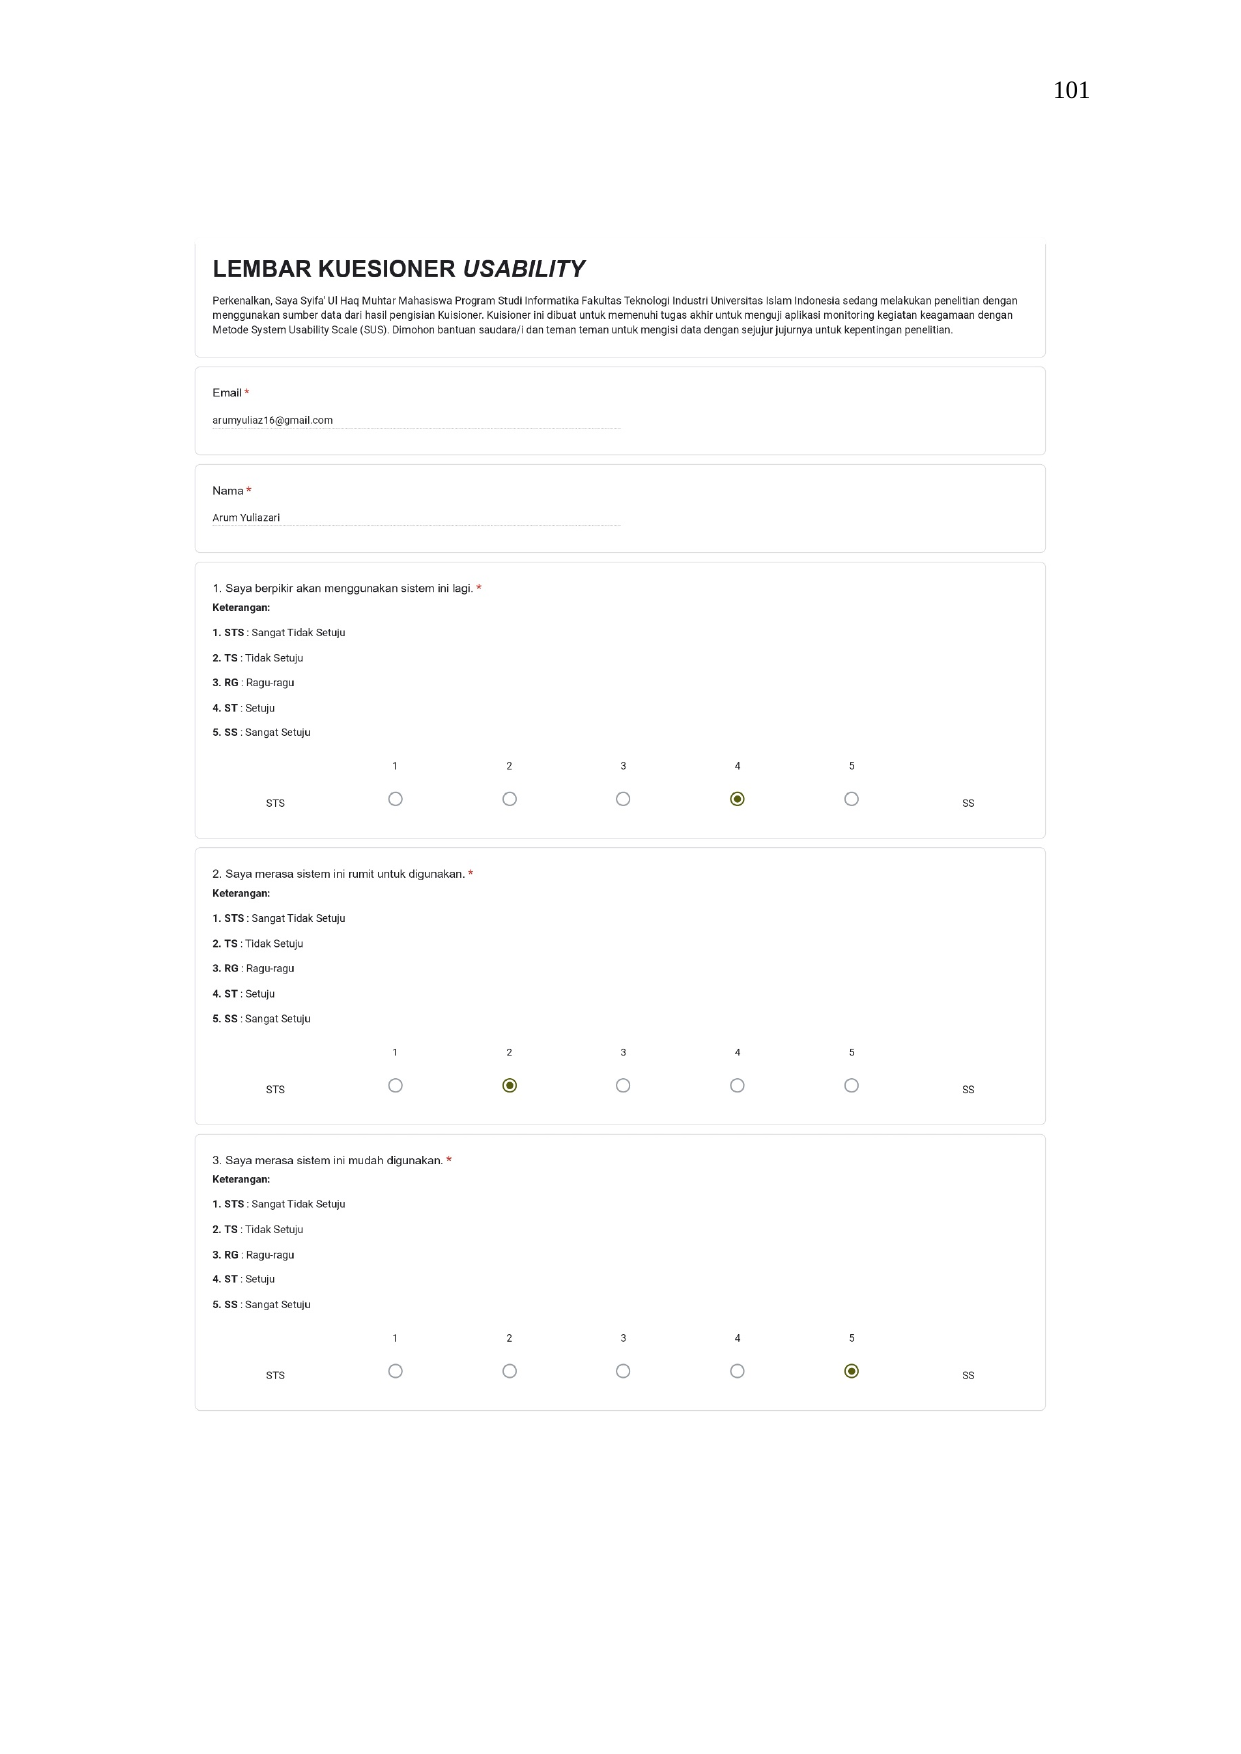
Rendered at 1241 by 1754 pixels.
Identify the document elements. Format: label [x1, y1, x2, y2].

picture [150, 150, 1090, 1480]
